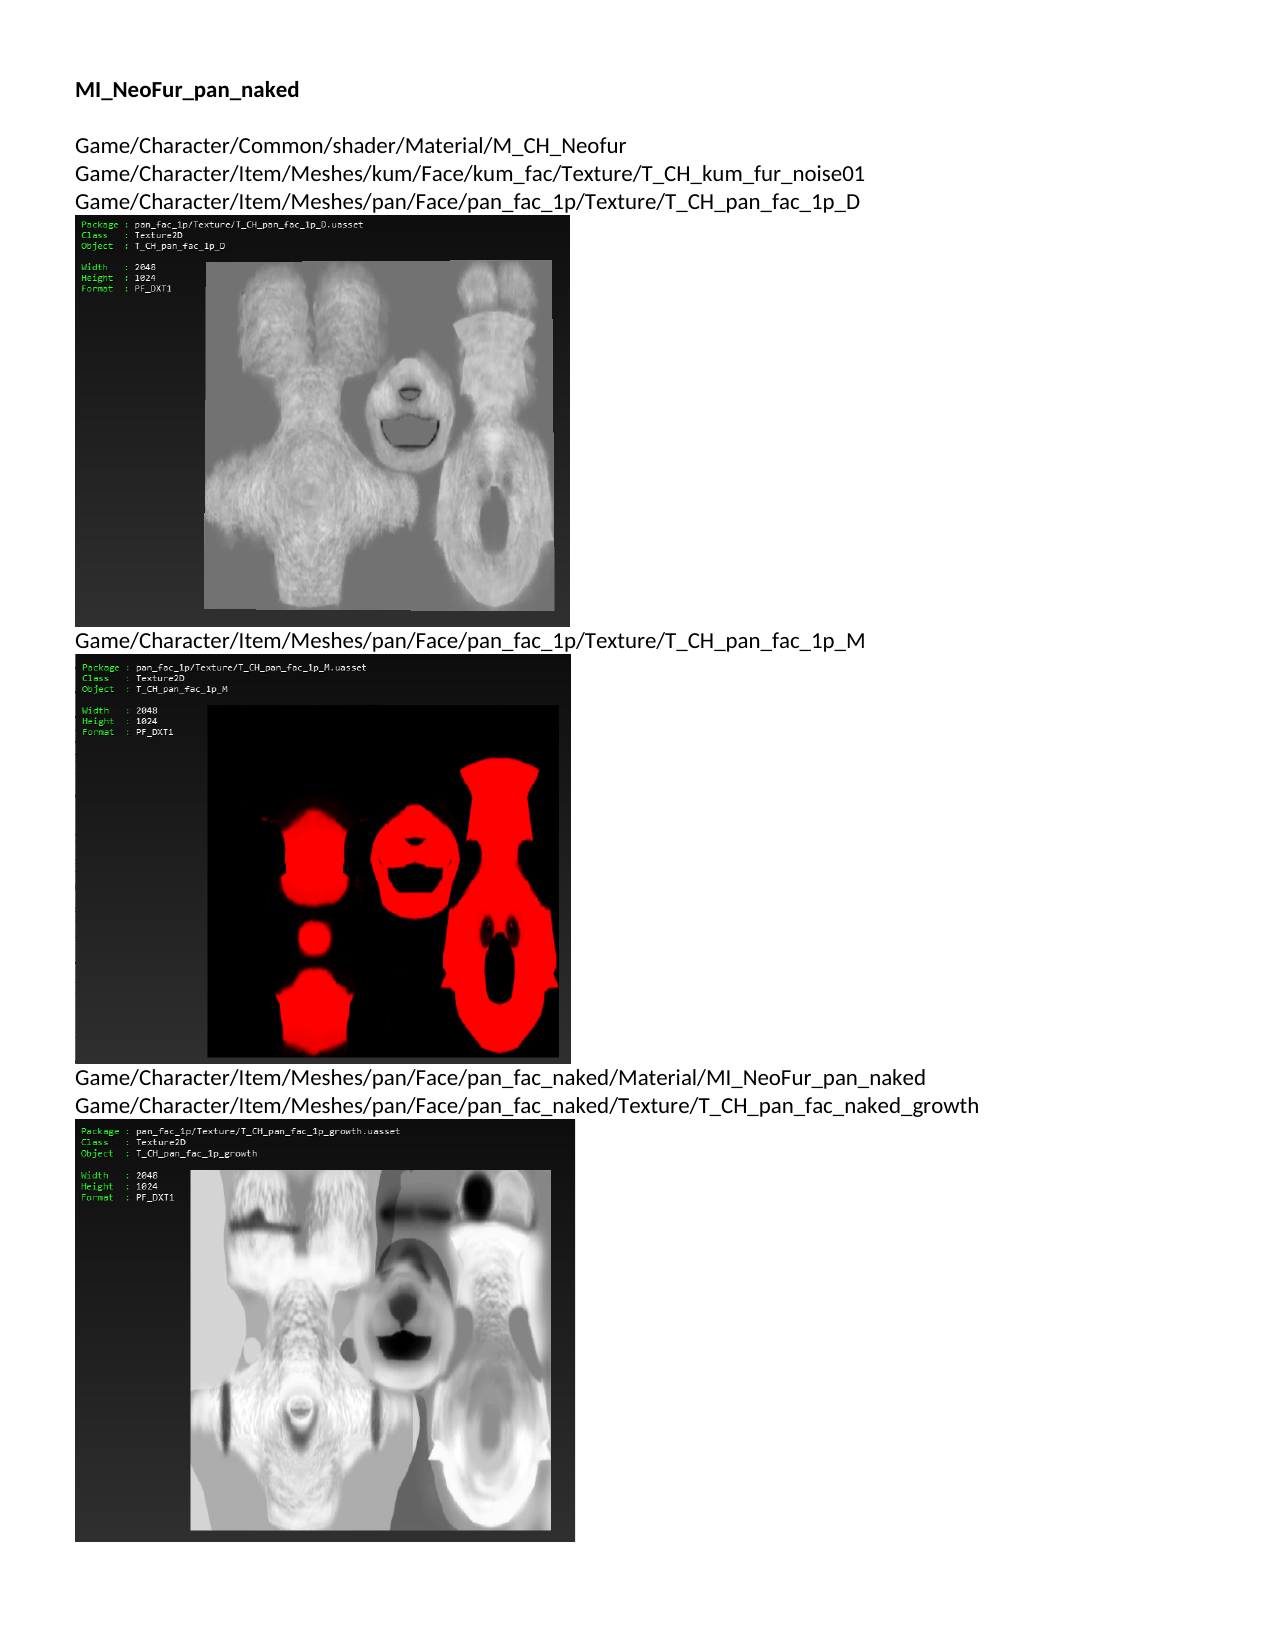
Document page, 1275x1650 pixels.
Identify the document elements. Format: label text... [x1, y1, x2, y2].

text Game/Character/Item/Meshes/pan/Face/pan_fac_naked/Texture/T_CH_pan_fac_naked_growth [75, 1091, 1200, 1119]
text Game/Character/Common/shader/Material/M_CH_Neofur [75, 131, 1200, 159]
text Game/Character/Item/Meshes/kum/Face/kum_fac/Texture/T_CH_kum_fur_noise01 [75, 159, 1200, 187]
text Game/Character/Item/Meshes/pan/Face/pan_fac_1p/Texture/T_CH_pan_fac_1p_M [75, 626, 1200, 654]
picture [75, 654, 571, 1064]
picture [75, 1119, 575, 1542]
text MI_NeoFur_pan_naked [75, 75, 1200, 103]
text Game/Character/Item/Meshes/pan/Face/pan_fac_naked/Material/MI_NeoFur_pan_naked [75, 1063, 1200, 1091]
picture [75, 215, 570, 627]
text Game/Character/Item/Meshes/pan/Face/pan_fac_1p/Texture/T_CH_pan_fac_1p_D [75, 187, 1200, 215]
